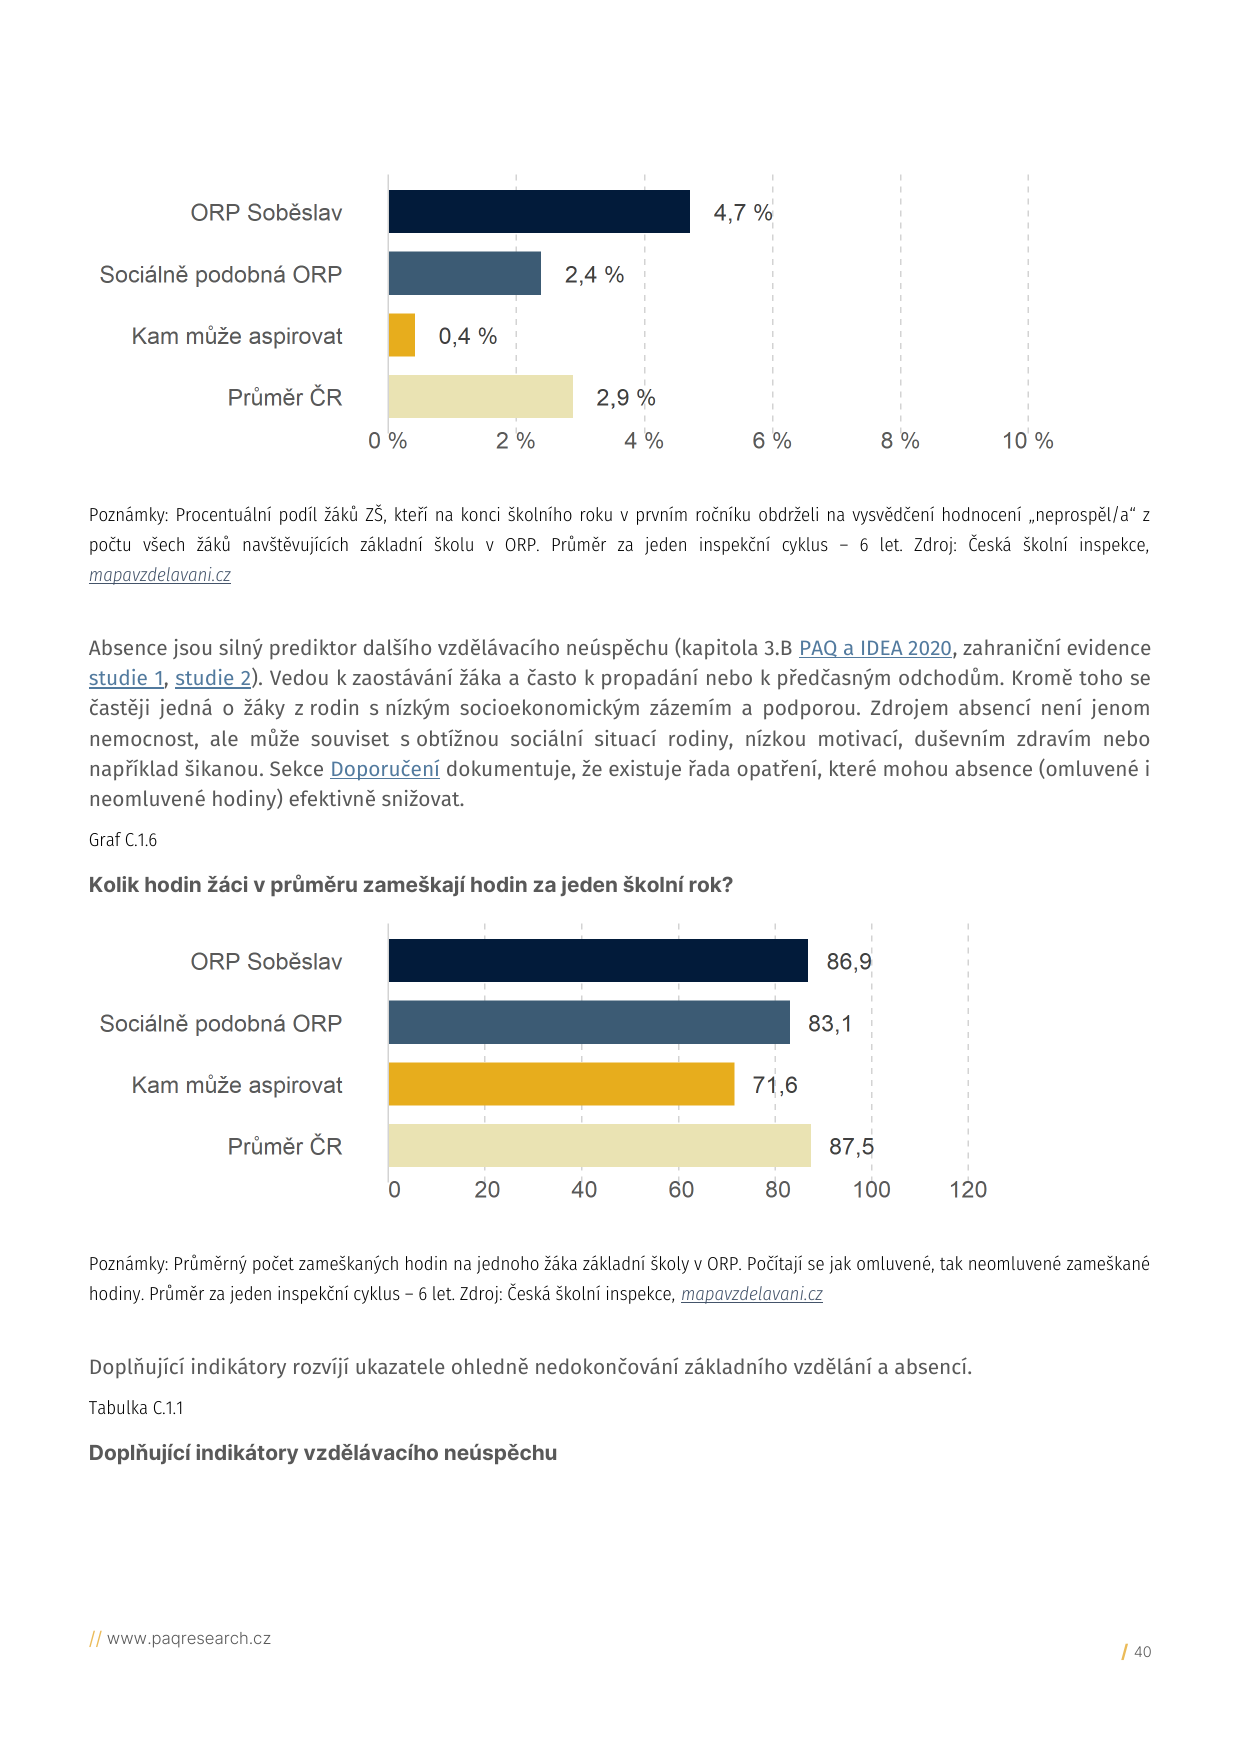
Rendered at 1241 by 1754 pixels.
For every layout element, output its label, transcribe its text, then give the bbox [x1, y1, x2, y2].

picture [88, 147, 1139, 480]
text Doplňující indikátory vzdělávacího neúspěchu [89, 1435, 1152, 1465]
text Absence jsou silný prediktor dalšího vzdělávacího neúspěchu (kapitola 3.B PAQ a IDEA 2020, zahraniční evidence studie 1, studie 2). Vedou k zaostávání žáka a často k propadání nebo k předčasným odchodům. Kromě toho se častěji jedná o žáky z rodin s nízkým socioekonomickým zázemím a podporou. Zdrojem absencí není jenom nemocnost, ale může souviset s obtížnou sociální situací rodiny, nízkou motivací, duševním zdravím nebo například šikanou. Sekce Doporučení dokumentuje, že existuje řada opatření, které mohou absence (omluvené i neomluvené hodiny) efektivně snižovat. [89, 631, 1152, 812]
text Poznámky: Průměrný počet zameškaných hodin na jednoho žáka základní školy v ORP. Počítají se jak omluvené, tak neomluvené zameškané hodiny. Průměr za jeden inspekční cyklus – 6 let. Zdroj: Česká školní inspekce, mapavzdelavani.cz [89, 1245, 1152, 1306]
text Doplňující indikátory rozvíjí ukazatele ohledně nedokončování základního vzdělání a absencí. [89, 1350, 1152, 1380]
text Tabulka C.1.1 [89, 1397, 1152, 1419]
text Kolik hodin žáci v průměru zameškají hodin za jeden školní rok? [89, 867, 1152, 897]
text Poznámky: Procentuální podíl žáků ZŠ, kteří na konci školního roku v prvním ročníku obdrželi na vysvědčení hodnocení „neprospěl/a“ z počtu všech žáků navštěvujících základní školu v ORP. Průměr za jeden inspekční cyklus – 6 let. Zdroj: Česká školní inspekce, mapavzdelavani.cz [89, 496, 1152, 586]
picture [88, 897, 1139, 1229]
text Graf C.1.6 [89, 828, 1152, 851]
